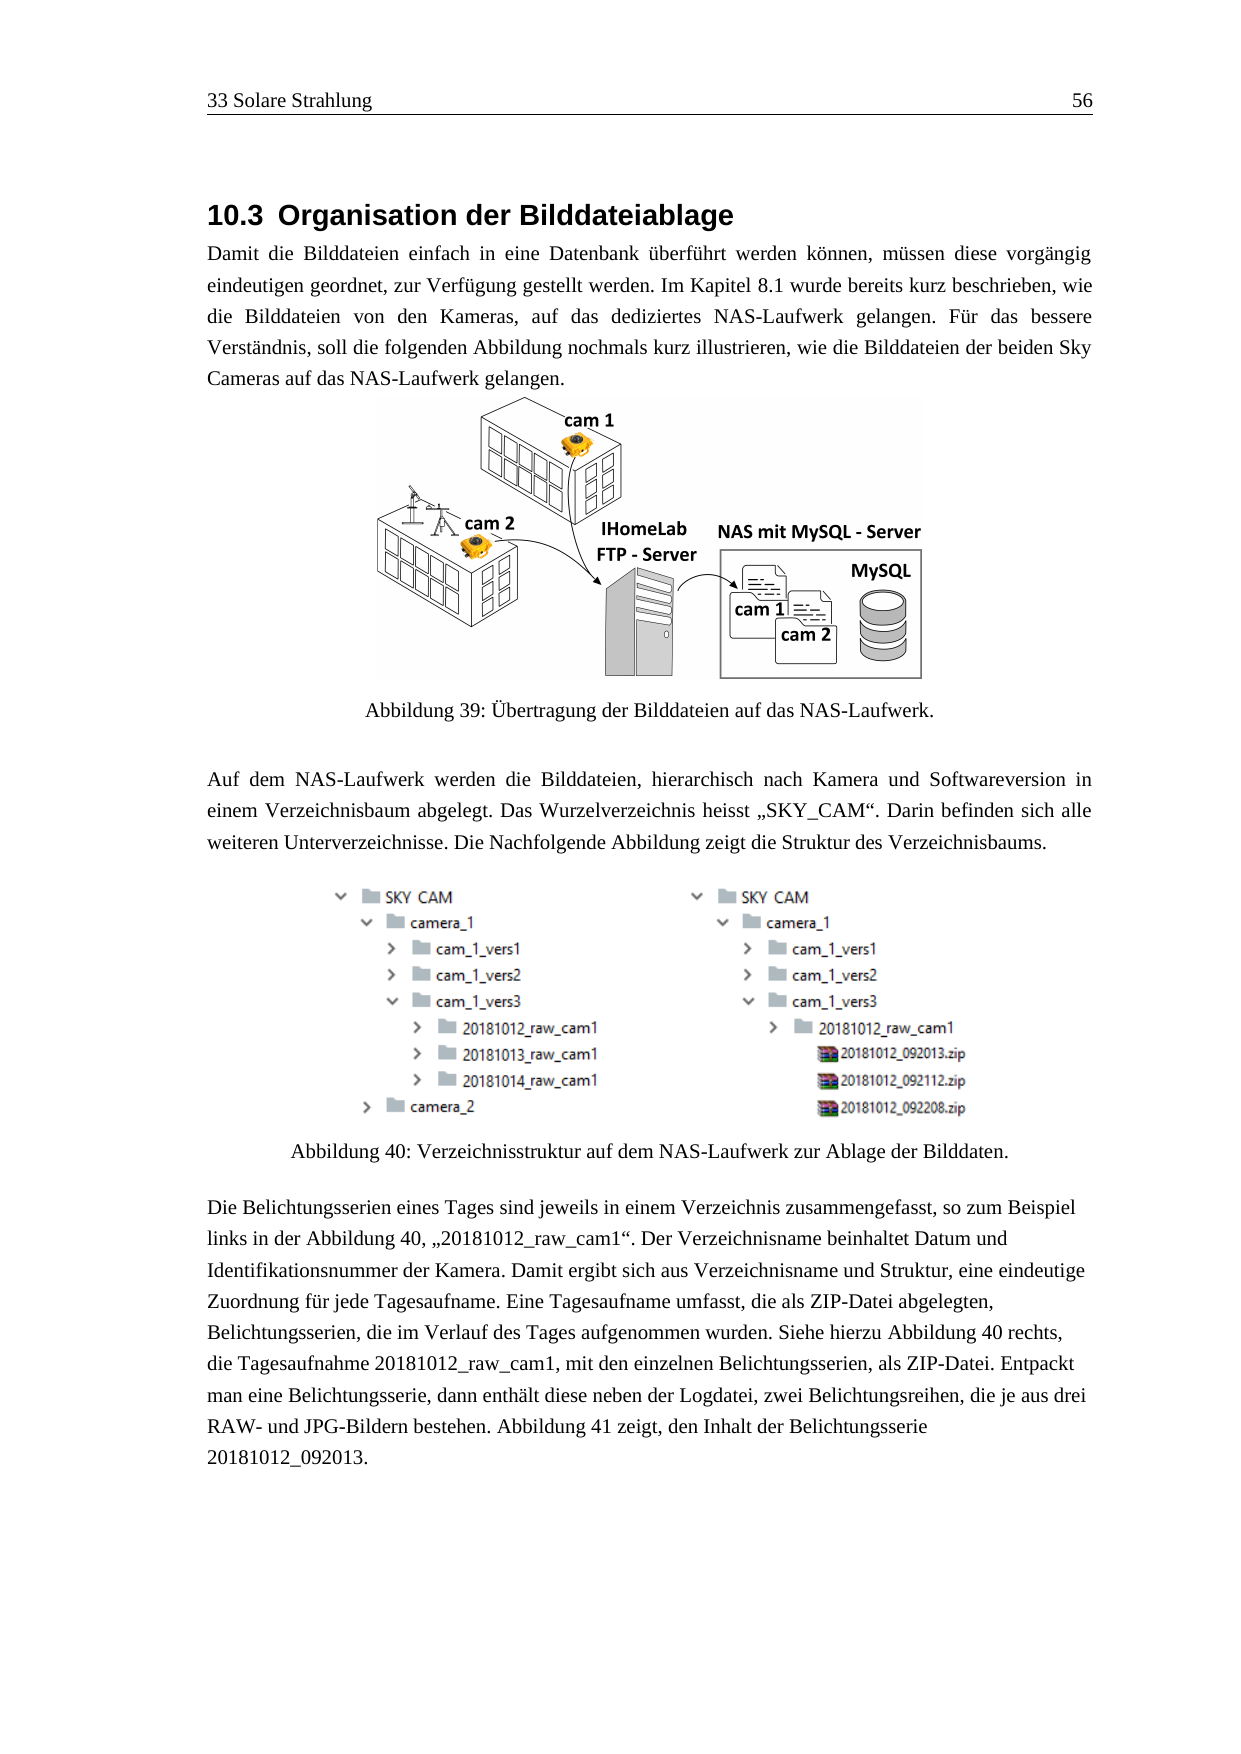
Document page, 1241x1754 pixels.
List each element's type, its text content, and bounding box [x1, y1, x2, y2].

picture [377, 397, 922, 679]
text Die Belichtungsserien eines Tages sind jeweils in einem Verzeichnis zusammengefasst, so zum Beispiel links in der Abbildung 38, „20181012_raw_cam1“. Der Verzeichnisname beinhaltet Datum und Identifikationsnummer der Kamera. Damit ergibt sich aus Verzeichnisname und Struktur, eine eindeutige Zuordnung für jede Tagesaufname. Eine Tagesaufname umfasst, die als ZIP-Datei abgelegten, Belichtungsserien, die im Verlauf des Tages aufgenommen wurden. Siehe hierzu Abbildung 38 rechts, die Tagesaufnahme 20181012_raw_cam1, mit den einzelnen Belichtungsserien, als ZIP-Datei. Entpackt man eine Belichtungsserie, dann enthält diese neben der Logdatei, zwei Belichtungsreihen, die je aus drei RAW- und JPG-Bildern bestehen. Abbildung 39 zeigt, den Inhalt der Belichtungsserie 20181012_092013. [207, 1195, 1093, 1469]
text Abbildung 40: Verzeichnisstruktur auf dem NAS-Laufwerk zur Ablage der Bilddaten. [207, 1139, 1093, 1163]
subtitle Organisation der Bilddateiablage [207, 198, 1093, 231]
text Abbildung 39: Übertragung der Bilddateien auf das NAS-Laufwerk. [207, 698, 1093, 722]
text Auf dem NAS-Laufwerk werden die Bilddateien, hierarchisch nach Kamera und Softwareversion in einem Verzeichnisbaum abgelegt. Das Wurzelverzeichnis heisst „SKY_CAM“. Darin befinden sich alle weiteren Unterverzeichnisse. Die Nachfolgende Abbildung zeigt die Struktur des Verzeichnisbaums. [207, 767, 1093, 854]
picture [330, 885, 969, 1120]
text Damit die Bilddateien einfach in eine Datenbank überführt werden können, müssen diese vorgängig eindeutigen geordnet, zur Verfügung gestellt werden. Im Kapitel 9.1 wurde bereits kurz beschrieben, wie die Bilddateien von den Kameras, auf das dediziertes NAS-Laufwerk gelangen. Für das bessere Verständnis, soll die folgenden Abbildung nochmals kurz illustrieren, wie die Bilddateien der beiden Sky Cameras auf das NAS-Laufwerk gelangen. [207, 241, 1093, 390]
